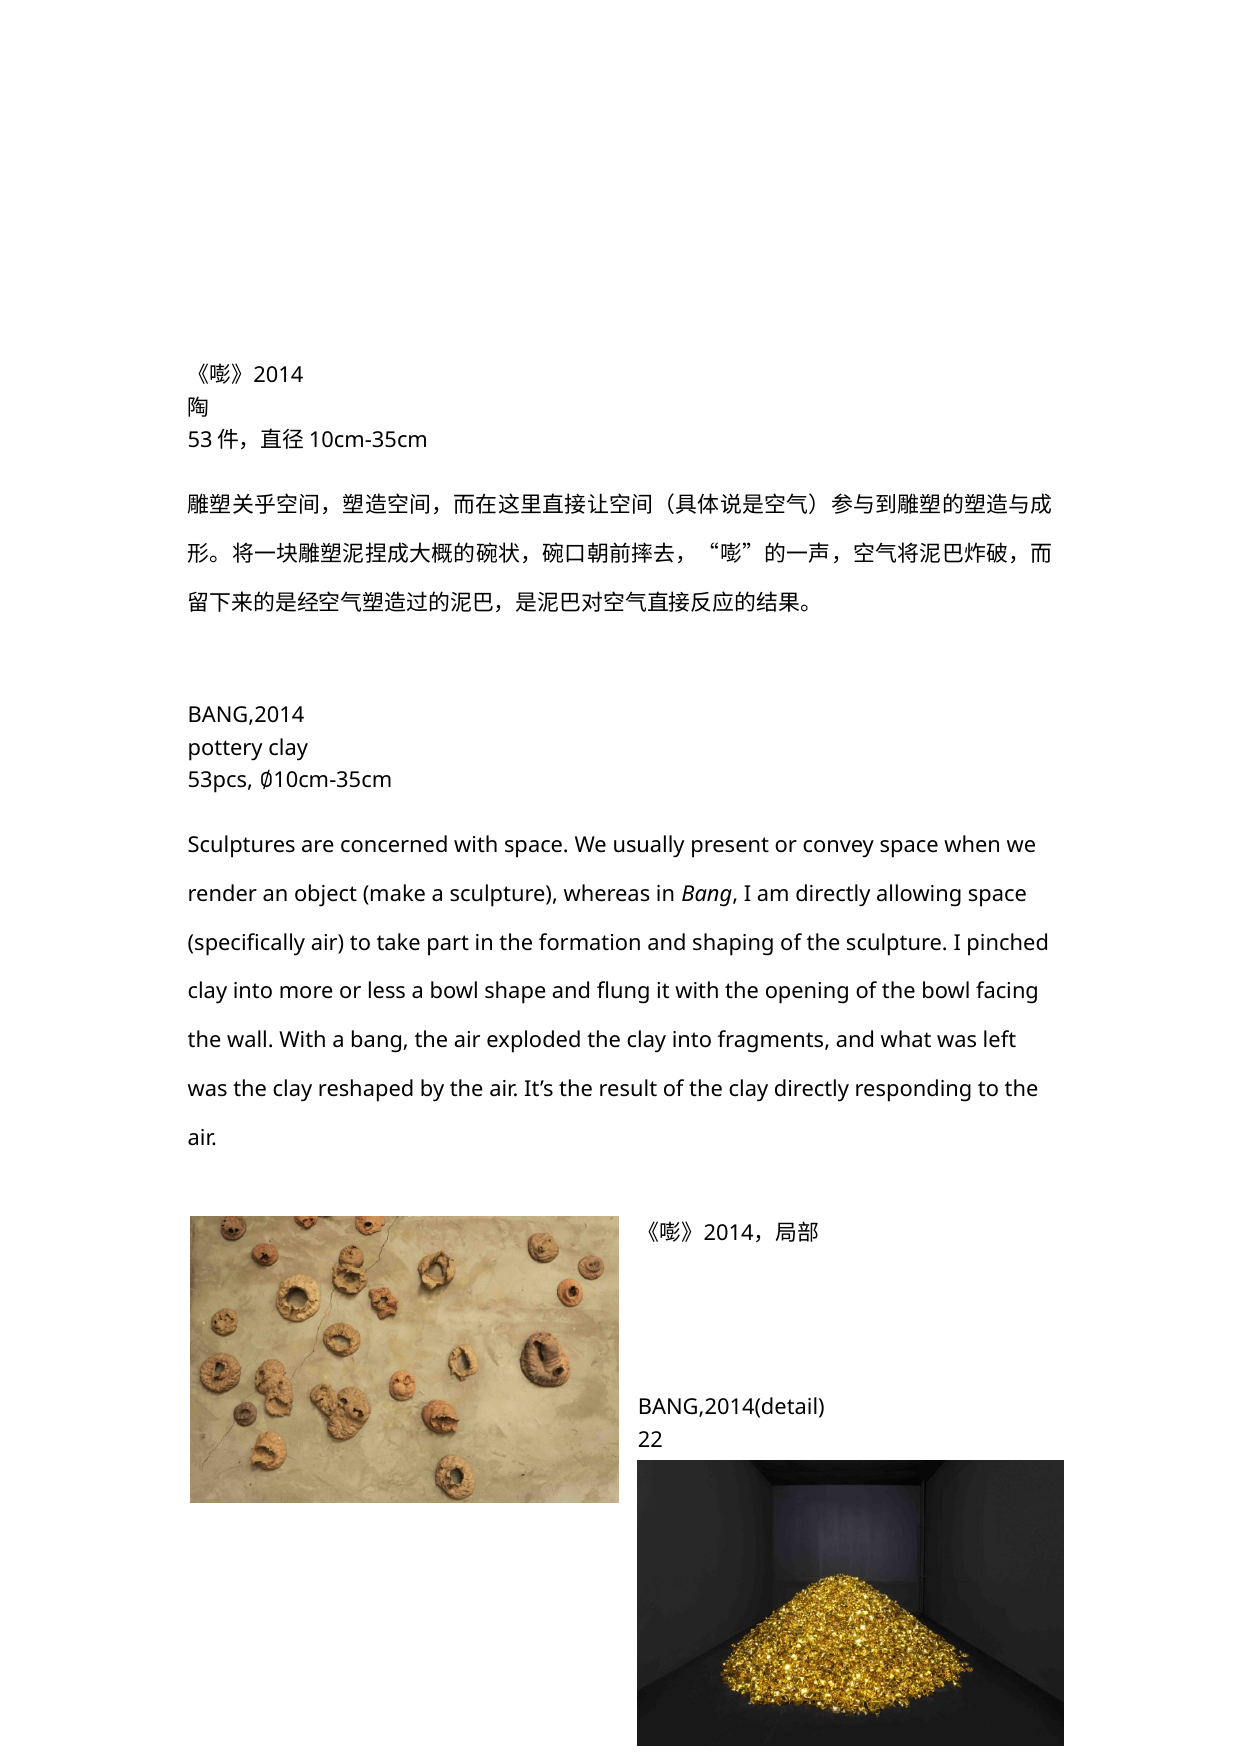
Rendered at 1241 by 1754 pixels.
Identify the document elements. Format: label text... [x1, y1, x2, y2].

picture [637, 1460, 1064, 1746]
picture [190, 1216, 619, 1503]
text 53pcs, ∅10cm-35cm [187, 763, 1053, 795]
text BANG,2014(detail) [619, 1390, 1053, 1422]
text 陶 [187, 389, 1053, 422]
text Sculptures are concerned with space. We usually present or convey space when we render an object (make a sculpture), whereas in Bang, I am directly allowing space (specifically air) to take part in the formation and shaping of the sculpture. I pinched clay into more or less a bowl shape and flung it with the opening of the bowl facing the wall. With a bang, the air exploded the clay into fragments, and what was left was the clay reshaped by the air. It’s the result of the clay directly responding to the air. [187, 828, 1053, 1153]
text 《嘭》2014 [187, 357, 1053, 389]
text 《嘭》2014，局部 [187, 1215, 1053, 1248]
text BANG,2014 [187, 698, 1053, 730]
text 雕塑关乎空间，塑造空间，而在这里直接让空间（具体说是空气）参与到雕塑的塑造与成形。将一块雕塑泥捏成大概的碗状，碗口朝前摔去，“嘭”的一声，空气将泥巴炸破，而留下来的是经空气塑造过的泥巴，是泥巴对空气直接反应的结果。 [187, 487, 1053, 617]
text 22 [619, 1422, 1053, 1455]
text 53件，直径10cm-35cm [187, 422, 1053, 454]
text pottery clay [187, 730, 1053, 763]
